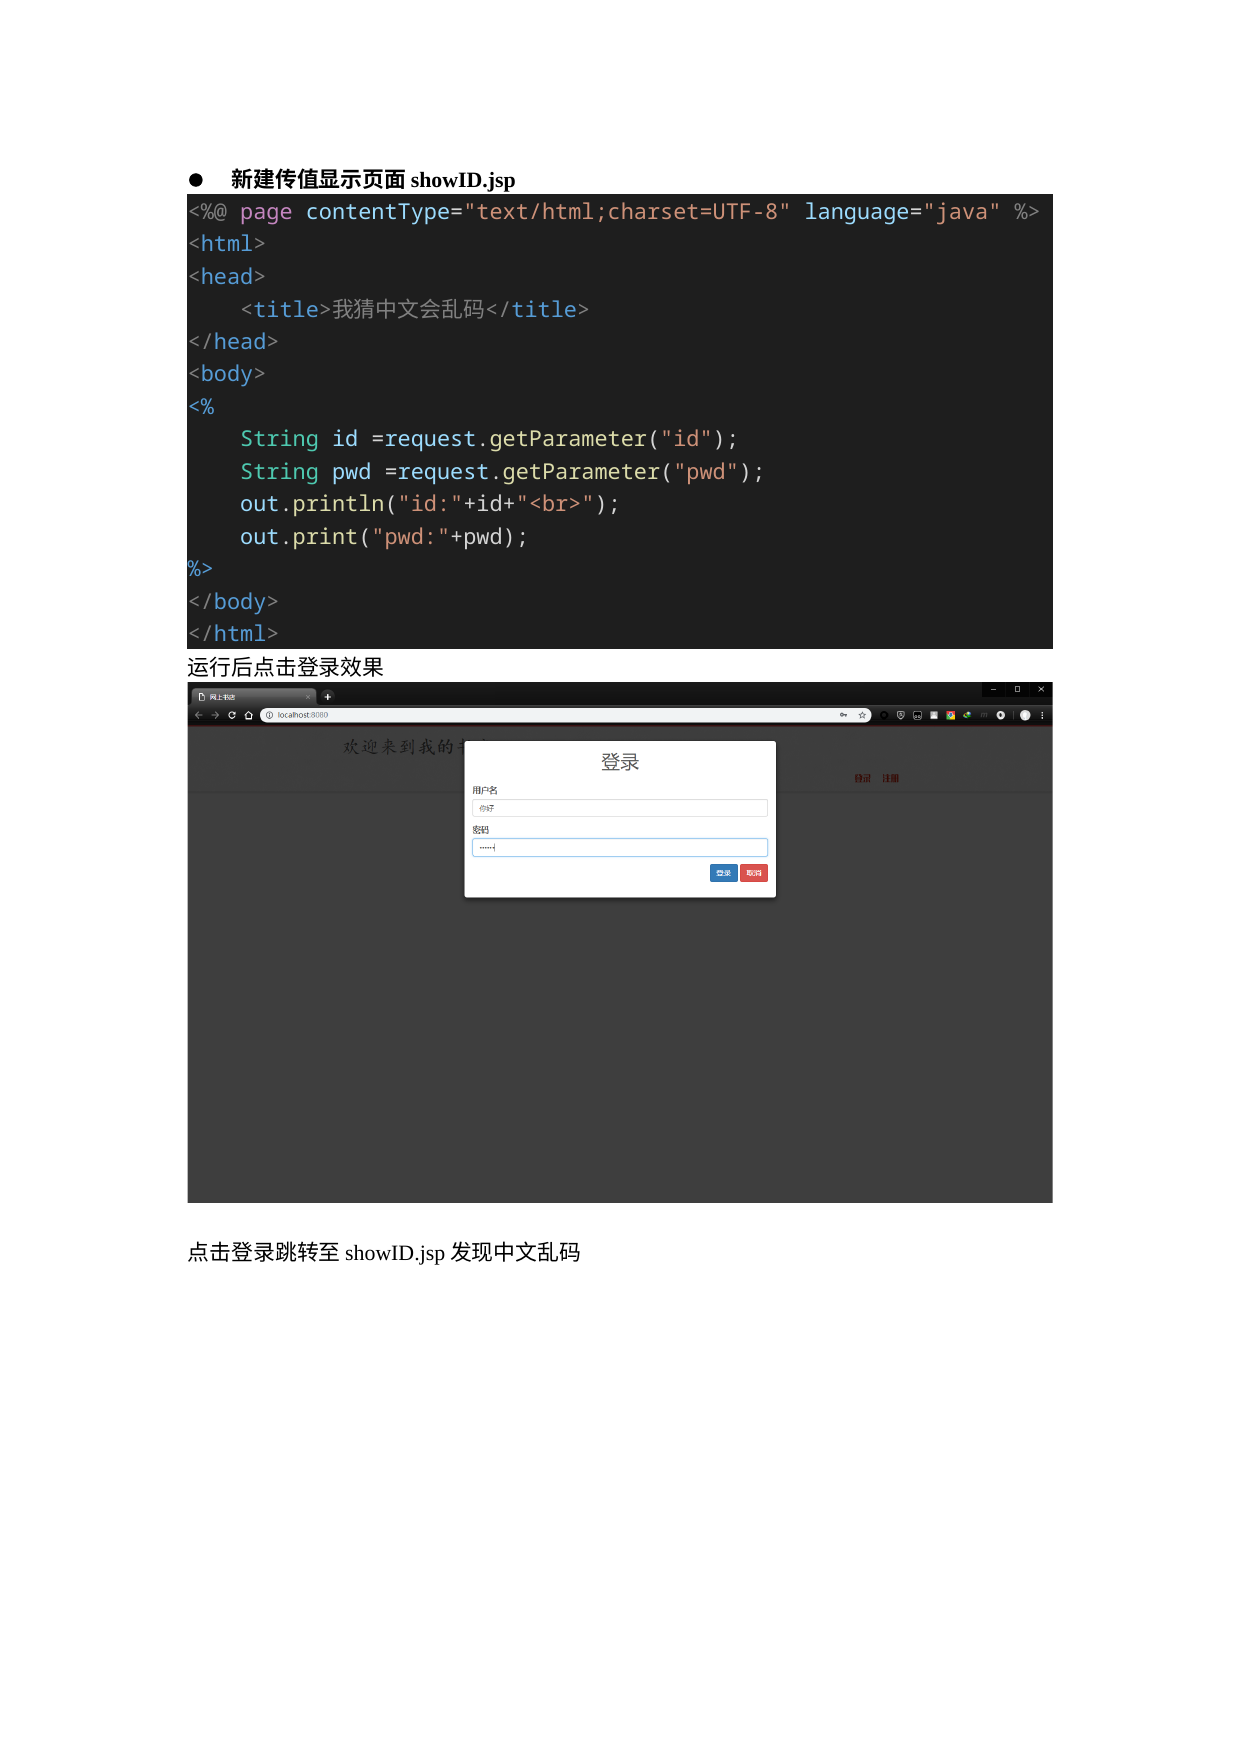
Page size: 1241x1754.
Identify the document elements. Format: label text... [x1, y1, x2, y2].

text <title>我猜中文会乱码</title> [187, 292, 1053, 324]
text 点击登录跳转至showID.jsp发现中文乱码 [187, 1234, 1053, 1267]
text </body> [187, 584, 1053, 617]
text </html> [187, 617, 1053, 649]
list 新建传值显示页面showID.jsp [187, 162, 1053, 194]
text <%@ page contentType="text/html;charset=UTF-8" language="java" %> [187, 194, 1053, 227]
text out.print("pwd:"+pwd); [187, 519, 1053, 552]
text <body> [187, 357, 1053, 389]
text <html> [187, 227, 1053, 259]
text %> [187, 552, 1053, 584]
text String pwd =request.getParameter("pwd"); [187, 454, 1053, 487]
text 运行后点击登录效果 [187, 649, 1053, 682]
text <% [187, 389, 1053, 422]
text <head> [187, 259, 1053, 292]
text String id =request.getParameter("id"); [187, 422, 1053, 454]
text out.println("id:"+id+"<br>"); [187, 487, 1053, 519]
text </head> [187, 324, 1053, 357]
picture [187, 682, 1053, 1203]
